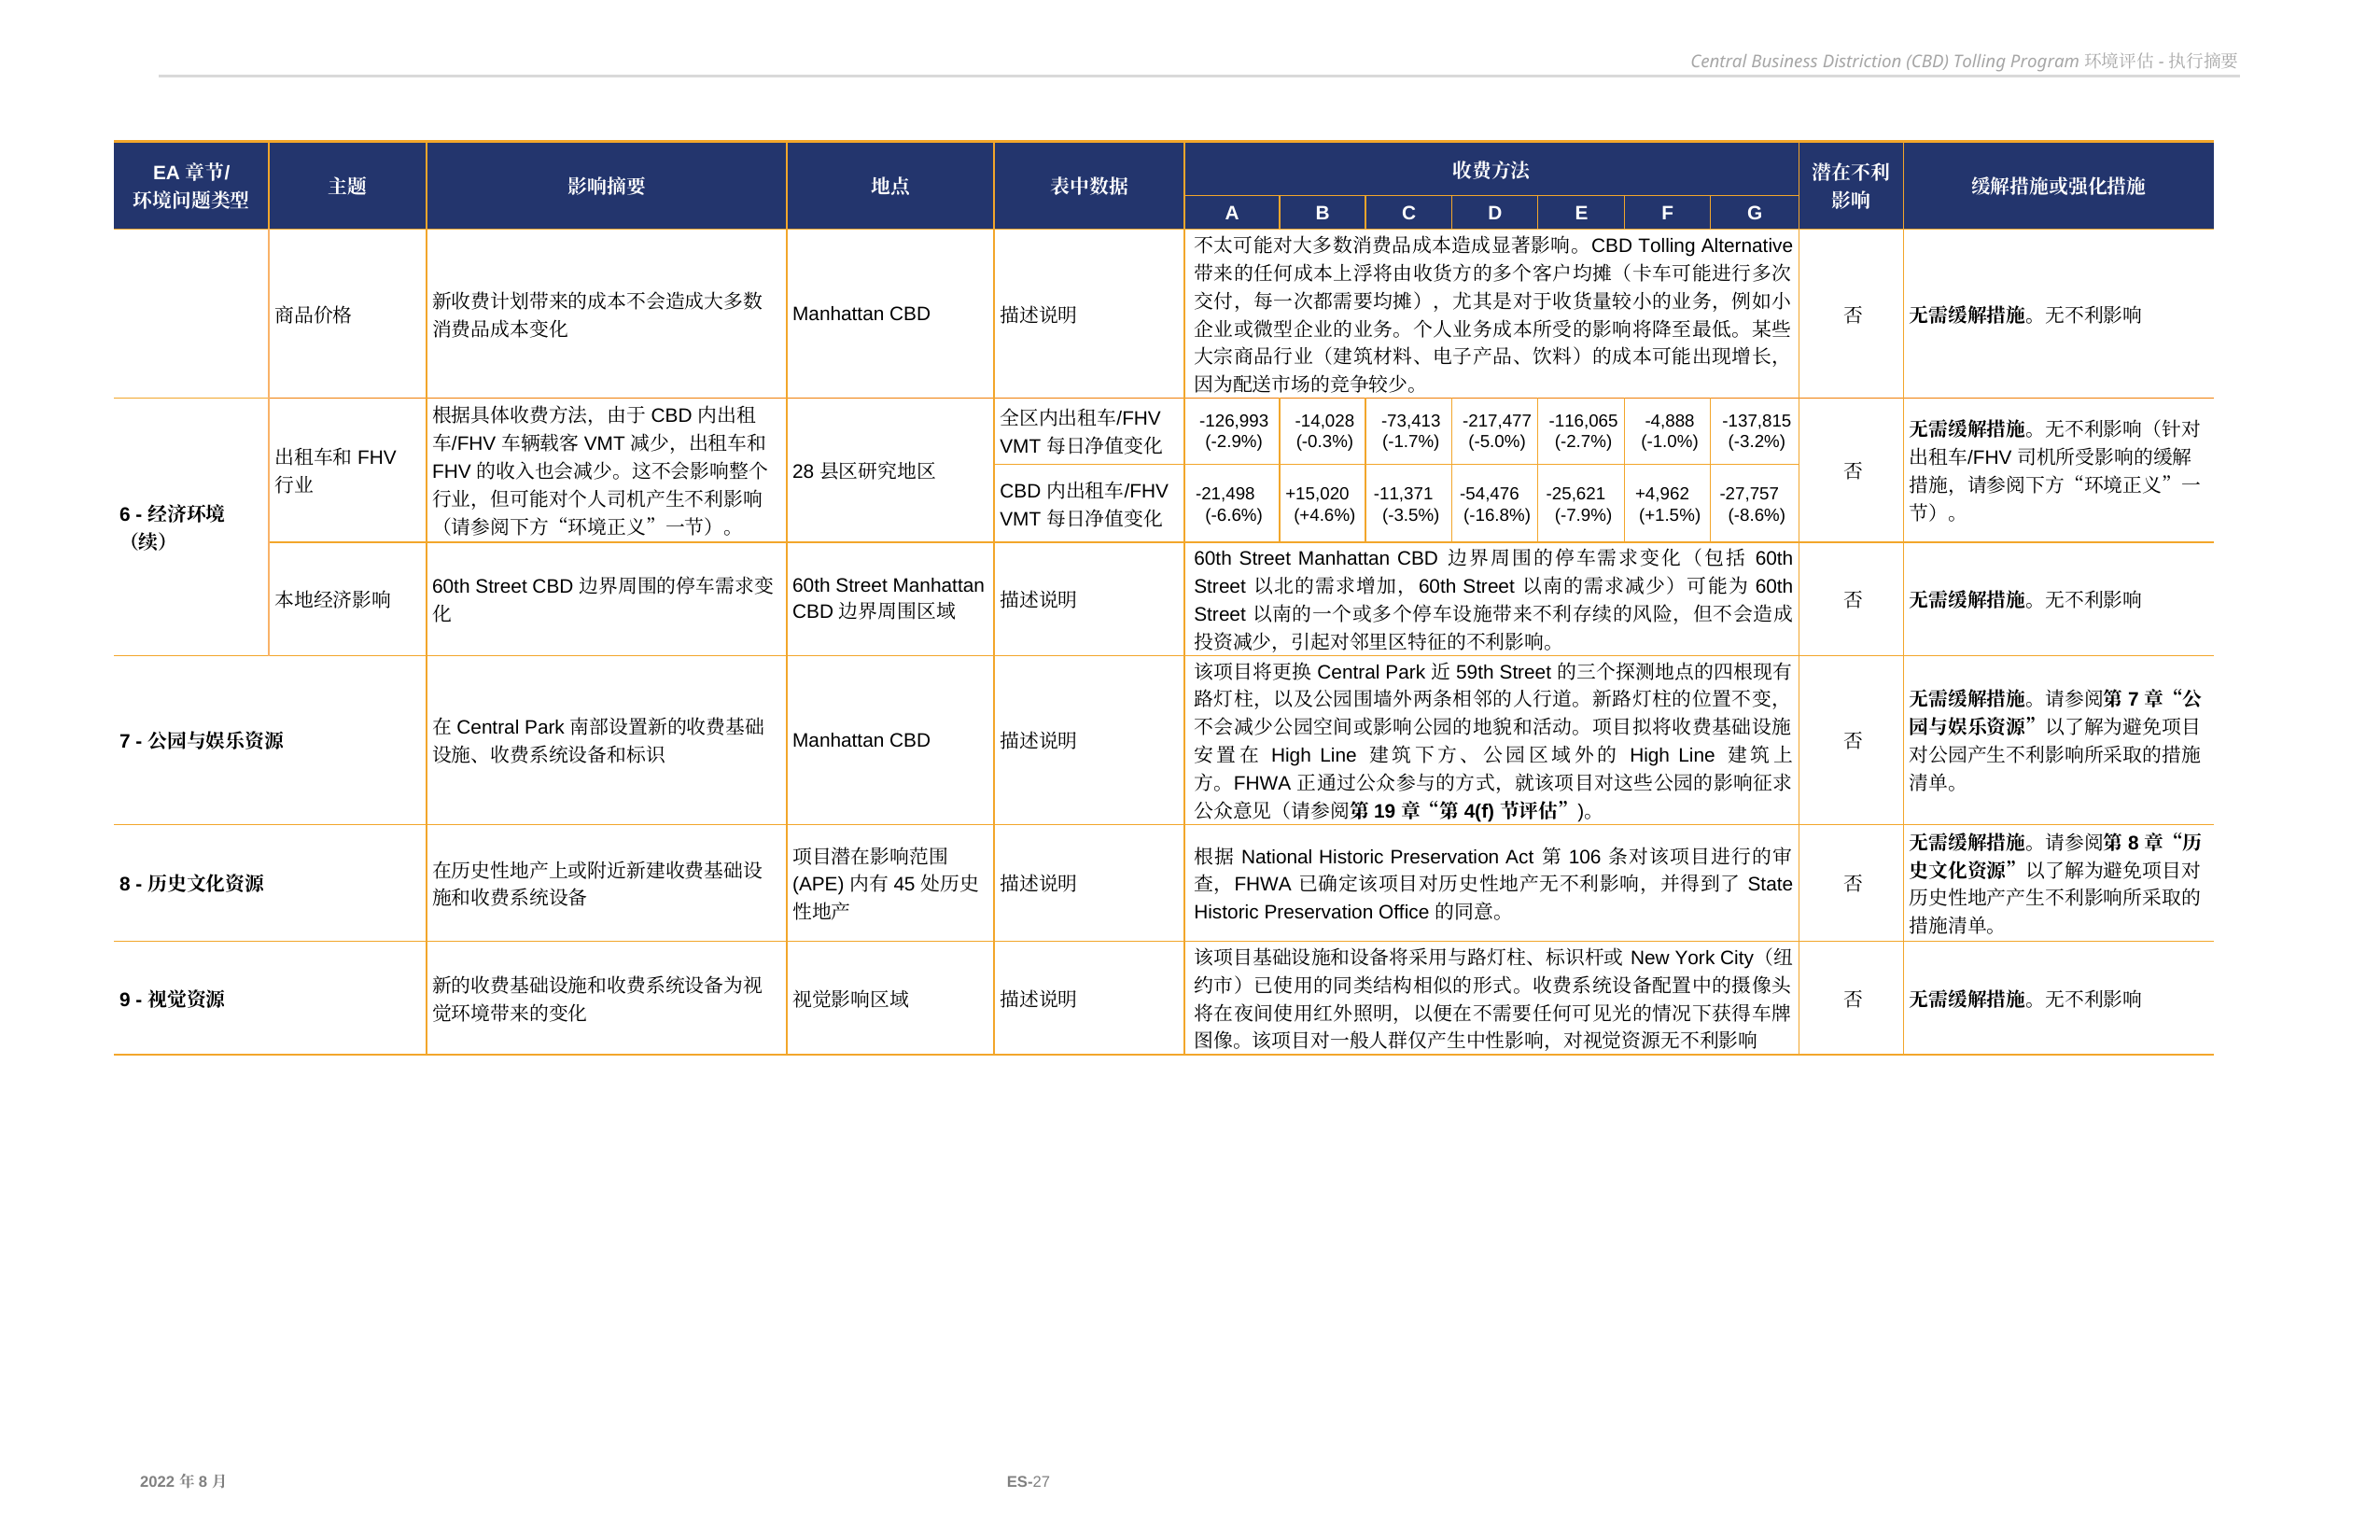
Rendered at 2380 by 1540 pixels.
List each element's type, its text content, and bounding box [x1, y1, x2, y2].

table_header 缓解措施或强化措施 [1904, 143, 2214, 229]
table_header 地点 [788, 143, 993, 229]
table_cell -137,815 (-3.2%) [1711, 399, 1799, 464]
table_cell 9 - 视觉资源 [114, 942, 426, 1054]
table_header EA 章节/ 环境问题类型 [114, 143, 268, 229]
table_cell 否 [1799, 543, 1903, 654]
table_cell 7 - 公园与娱乐资源 [114, 656, 426, 823]
table_cell 新的收费基础设施和收费系统设备为视觉环境带来的变化 [427, 942, 786, 1054]
table_cell Manhattan CBD [788, 656, 993, 823]
table_cell 不太可能对大多数消费品成本造成显著影响。CBD Tolling Alternative 带来的任何成本上浮将由收货方的多个客户均摊（卡车可能进行多次交付，每一次都需要均摊），尤其是对于收货量较小的业务，例如小企业或微型企业的业务。个人业务成本所受的影响将降至最低。某些大宗商品行业（建筑材料、电子产品、饮料）的成本可能出现增长，因为配送市场的竞争较少。 [1185, 230, 1799, 398]
table_header 潜在不利影响 [1799, 143, 1903, 229]
table_cell -217,477 (-5.0%) [1452, 399, 1537, 464]
table_cell -73,413 (-1.7%) [1366, 399, 1451, 464]
table_cell 60th Street Manhattan CBD 边界周围区域 [788, 543, 993, 654]
table_cell 否 [1799, 656, 1903, 823]
table_cell 描述说明 [995, 942, 1183, 1054]
table_cell 该项目基础设施和设备将采用与路灯柱、标识杆或 New York City（纽约市）已使用的同类结构相似的形式。收费系统设备配置中的摄像头将在夜间使用红外照明，以便在不需要任何可见光的情况下获得车牌图像。该项目对一般人群仅产生中性影响，对视觉资源无不利影响 [1185, 942, 1799, 1054]
table_cell 描述说明 [995, 825, 1183, 941]
table_cell 60th Street CBD 边界周围的停车需求变化 [427, 543, 786, 654]
table_header 表中数据 [995, 143, 1183, 229]
table_cell -126,993 (-2.9%) [1185, 399, 1279, 464]
table_cell CBD 内出租车/FHV VMT 每日净值变化 [995, 465, 1183, 541]
table_cell 无需缓解措施。无不利影响 [1904, 942, 2214, 1054]
table_cell C [1366, 196, 1451, 229]
table_cell -11,371 (-3.5%) [1366, 465, 1451, 541]
table_cell -54,476 (-16.8%) [1452, 465, 1537, 541]
table_cell 否 [1799, 942, 1903, 1054]
table_cell -14,028 (-0.3%) [1281, 399, 1365, 464]
table_cell 无需缓解措施。无不利影响（针对出租车/FHV 司机所受影响的缓解措施，请参阅下方“环境正义”一节）。 [1904, 399, 2214, 541]
table_cell +4,962 (+1.5%) [1625, 465, 1710, 541]
table_header 主题 [270, 143, 426, 229]
table_cell 本地经济影响 [270, 543, 426, 654]
table_cell 28 县区研究地区 [788, 399, 993, 541]
table_cell 否 [1799, 230, 1903, 398]
table_cell A [1185, 196, 1279, 229]
table_cell 6 - 经济环境（续） [114, 399, 268, 654]
table_cell 根据 National Historic Preservation Act 第 106 条对该项目进行的审查，FHWA 已确定该项目对历史性地产无不利影响，并得到了 State Historic Preservation Office 的同意。 [1185, 825, 1799, 941]
table_cell 无需缓解措施。请参阅第 7 章“公园与娱乐资源”以了解为避免项目对公园产生不利影响所采取的措施清单。 [1904, 656, 2214, 823]
table_cell 在历史性地产上或附近新建收费基础设施和收费系统设备 [427, 825, 786, 941]
table_cell Manhattan CBD [788, 230, 993, 398]
table_cell -25,621 (-7.9%) [1538, 465, 1624, 541]
table_cell G [1711, 196, 1799, 229]
table_cell B [1281, 196, 1365, 229]
table_cell D [1452, 196, 1537, 229]
table_cell 描述说明 [995, 656, 1183, 823]
table_cell 出租车和 FHV 行业 [270, 399, 426, 541]
table_cell -27,757 (-8.6%) [1711, 465, 1799, 541]
table_cell 该项目将更换 Central Park 近 59th Street 的三个探测地点的四根现有路灯柱，以及公园围墙外两条相邻的人行道。新路灯柱的位置不变，不会减少公园空间或影响公园的地貌和活动。项目拟将收费基础设施安置在 High Line 建筑下方、公园区域外的 High Line 建筑上方。FHWA 正通过公众参与的方式，就该项目对这些公园的影响征求公众意见（请参阅第 19 章“第 4(f) 节评估”)。 [1185, 656, 1799, 823]
table_cell 8 - 历史文化资源 [114, 825, 426, 941]
table_cell 描述说明 [995, 230, 1183, 398]
table_header 收费方法 [1185, 143, 1799, 195]
table_cell -21,498 (-6.6%) [1185, 465, 1279, 541]
table_cell 否 [1799, 399, 1903, 541]
table_cell 项目潜在影响范围 (APE) 内有 45 处历史性地产 [788, 825, 993, 941]
table_cell 新收费计划带来的成本不会造成大多数消费品成本变化 [427, 230, 786, 398]
table_cell F [1625, 196, 1710, 229]
table_cell 根据具体收费方法，由于 CBD 内出租车/FHV 车辆载客 VMT 减少，出租车和 FHV 的收入也会减少。这不会影响整个行业，但可能对个人司机产生不利影响（请参阅下方“环境正义”一节）。 [427, 399, 786, 541]
table_cell 60th Street Manhattan CBD 边界周围的停车需求变化（包括 60th Street 以北的需求增加，60th Street 以南的需求减少）可能为 60th Street 以南的一个或多个停车设施带来不利存续的风险，但不会造成投资减少，引起对邻里区特征的不利影响。 [1185, 543, 1799, 654]
table_cell 在 Central Park 南部设置新的收费基础设施、收费系统设备和标识 [427, 656, 786, 823]
table_cell 无需缓解措施。无不利影响 [1904, 543, 2214, 654]
table_cell +15,020 (+4.6%) [1281, 465, 1365, 541]
table_cell 无需缓解措施。无不利影响 [1904, 230, 2214, 398]
table_header 影响摘要 [427, 143, 786, 229]
table_cell 商品价格 [270, 230, 426, 398]
table_cell 全区内出租车/FHV VMT 每日净值变化 [995, 399, 1183, 464]
table_cell 视觉影响区域 [788, 942, 993, 1054]
table_cell 否 [1799, 825, 1903, 941]
table_cell 无需缓解措施。请参阅第 8 章“历史文化资源”以了解为避免项目对历史性地产产生不利影响所采取的措施清单。 [1904, 825, 2214, 941]
table_cell E [1538, 196, 1624, 229]
table_cell -116,065 (-2.7%) [1538, 399, 1624, 464]
table_cell -4,888 (-1.0%) [1625, 399, 1710, 464]
table_cell 描述说明 [995, 543, 1183, 654]
